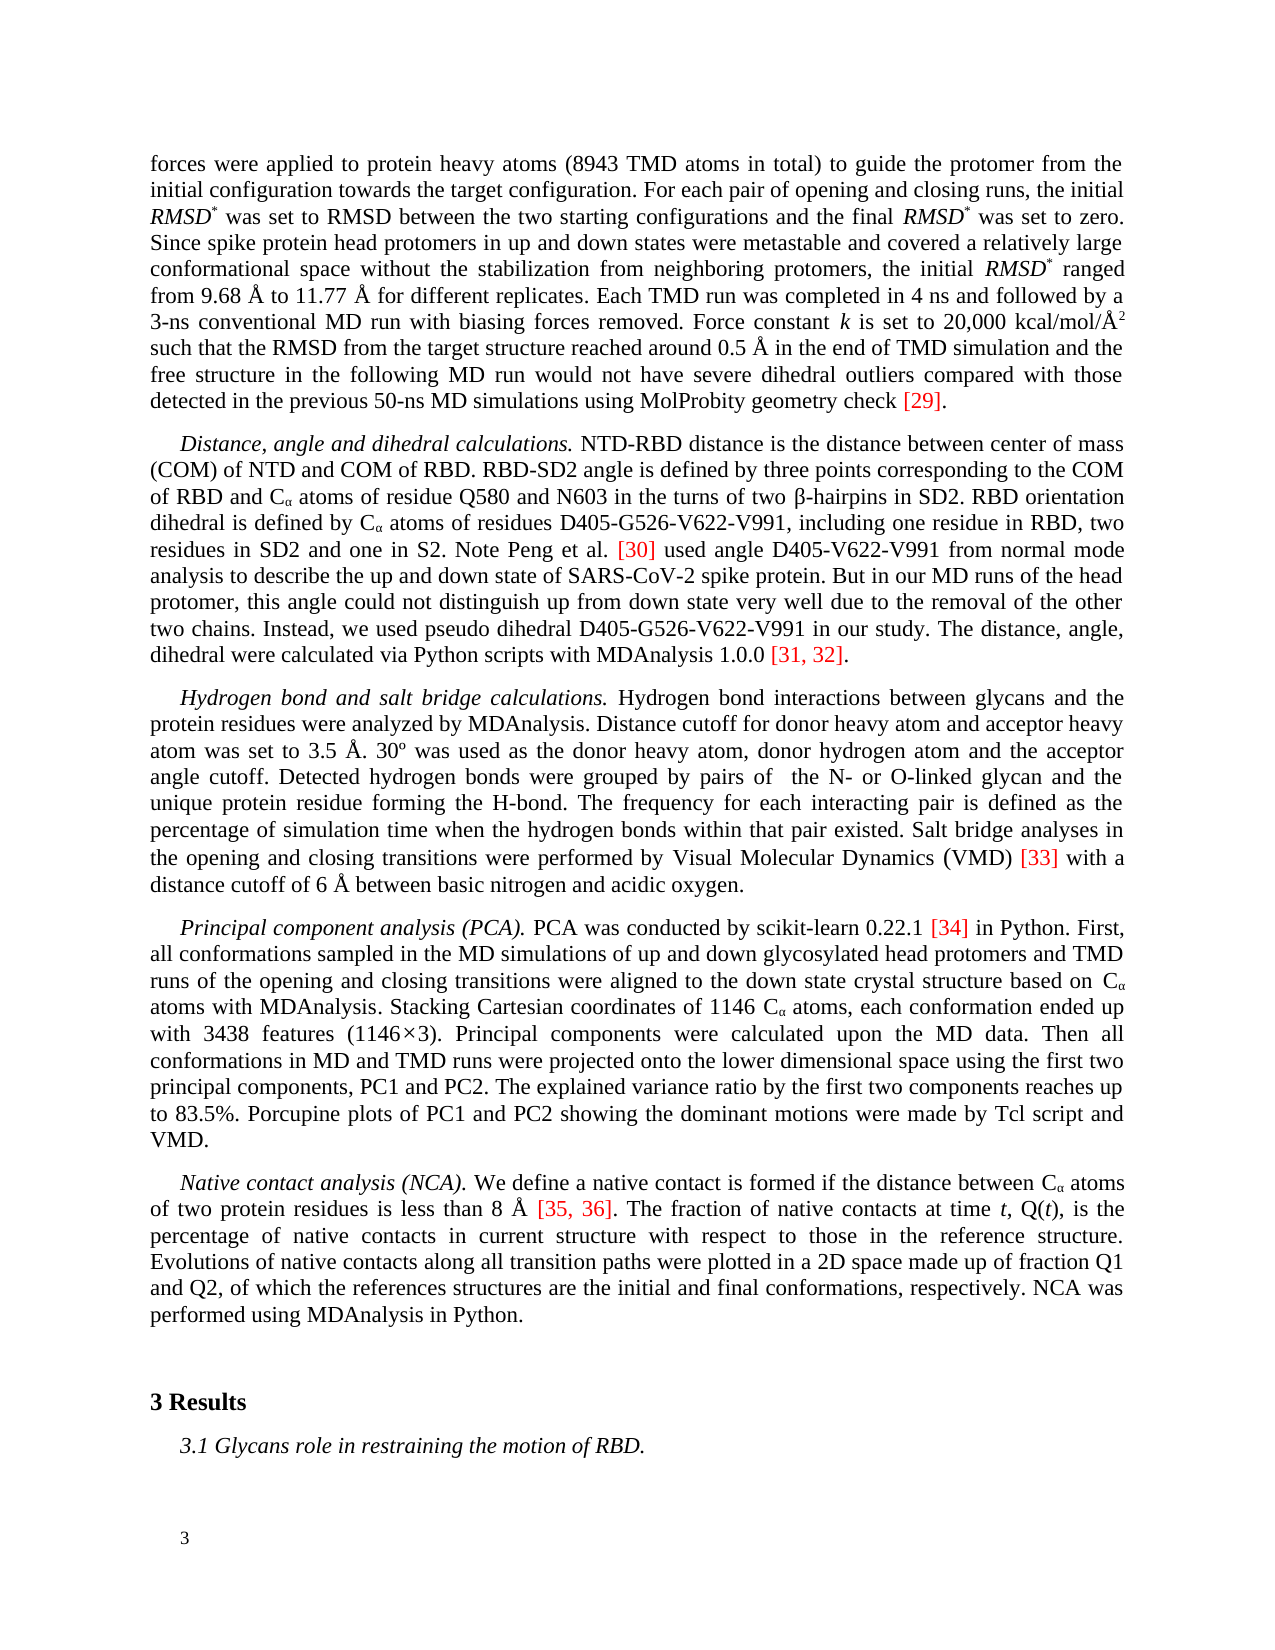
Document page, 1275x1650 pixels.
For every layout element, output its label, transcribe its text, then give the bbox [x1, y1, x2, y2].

text Native contact analysis (NCA). We define a native contact is formed if the distance between Cα atoms of two protein residues is less than 8 Å [35, 36]. The fraction of native contacts at time t, Q(t), is the percentage of native contacts in current structure with respect to those in the reference structure. Evolutions of native contacts along all transition paths were plotted in a 2D space made up of fraction Q1 and Q2, of which the references structures are the initial and final conformations, respectively. NCA was performed using MDAnalysis in Python. [150, 1169, 1125, 1327]
text Distance, angle and dihedral calculations. NTD-RBD distance is the distance between center of mass (COM) of NTD and COM of RBD. RBD-SD2 angle is defined by three points corresponding to the COM of RBD and Cα atoms of residue Q580 and N603 in the turns of two β-hairpins in SD2. RBD orientation dihedral is defined by Cα atoms of residues D405-G526-V622-V991, including one residue in RBD, two residues in SD2 and one in S2. Note Peng et al. [30] used angle D405-V622-V991 from normal mode analysis to describe the up and down state of SARS-CoV-2 spike protein. But in our MD runs of the head protomer, this angle could not distinguish up from down state very well due to the removal of the other two chains. Instead, we used pseudo dihedral D405-G526-V622-V991 in our study. The distance, angle, dihedral were calculated via Python scripts with MDAnalysis 1.0.0 [31, 32]. [150, 430, 1125, 667]
text 3.1 Glycans role in restraining the motion of RBD. [150, 1432, 1125, 1459]
text 3 Results [150, 1387, 1125, 1416]
text Principal component analysis (PCA). PCA was conducted by scikit-learn 0.22.1 [34] in Python. First, all conformations sampled in the MD simulations of up and down glycosylated head protomers and TMD runs of the opening and closing transitions were aligned to the down state crystal structure based on Cα atoms with MDAnalysis. Stacking Cartesian coordinates of 1146 Cα atoms, each conformation ended up with 3438 features (11463). Principal components were calculated upon the MD data. Then all conformations in MD and TMD runs were projected onto the lower dimensional space using the first two principal components, PC1 and PC2. The explained variance ratio by the first two components reaches up to 83.5%. Porcupine plots of PC1 and PC2 showing the dominant motions were made by Tcl script and VMD. [150, 914, 1125, 1152]
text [150, 150, 1125, 413]
text Hydrogen bond and salt bridge calculations. Hydrogen bond interactions between glycans and the protein residues were analyzed by MDAnalysis. Distance cutoff for donor heavy atom and acceptor heavy atom was set to 3.5 Å. 30º was used as the donor heavy atom, donor hydrogen atom and the acceptor angle cutoff. Detected hydrogen bonds were grouped by pairs of the N- or O-linked glycan and the unique protein residue forming the H-bond. The frequency for each interacting pair is defined as the percentage of simulation time when the hydrogen bonds within that pair existed. Salt bridge analyses in the opening and closing transitions were performed by Visual Molecular Dynamics (VMD) [33] with a distance cutoff of 6 Å between basic nitrogen and acidic oxygen. [150, 684, 1125, 897]
